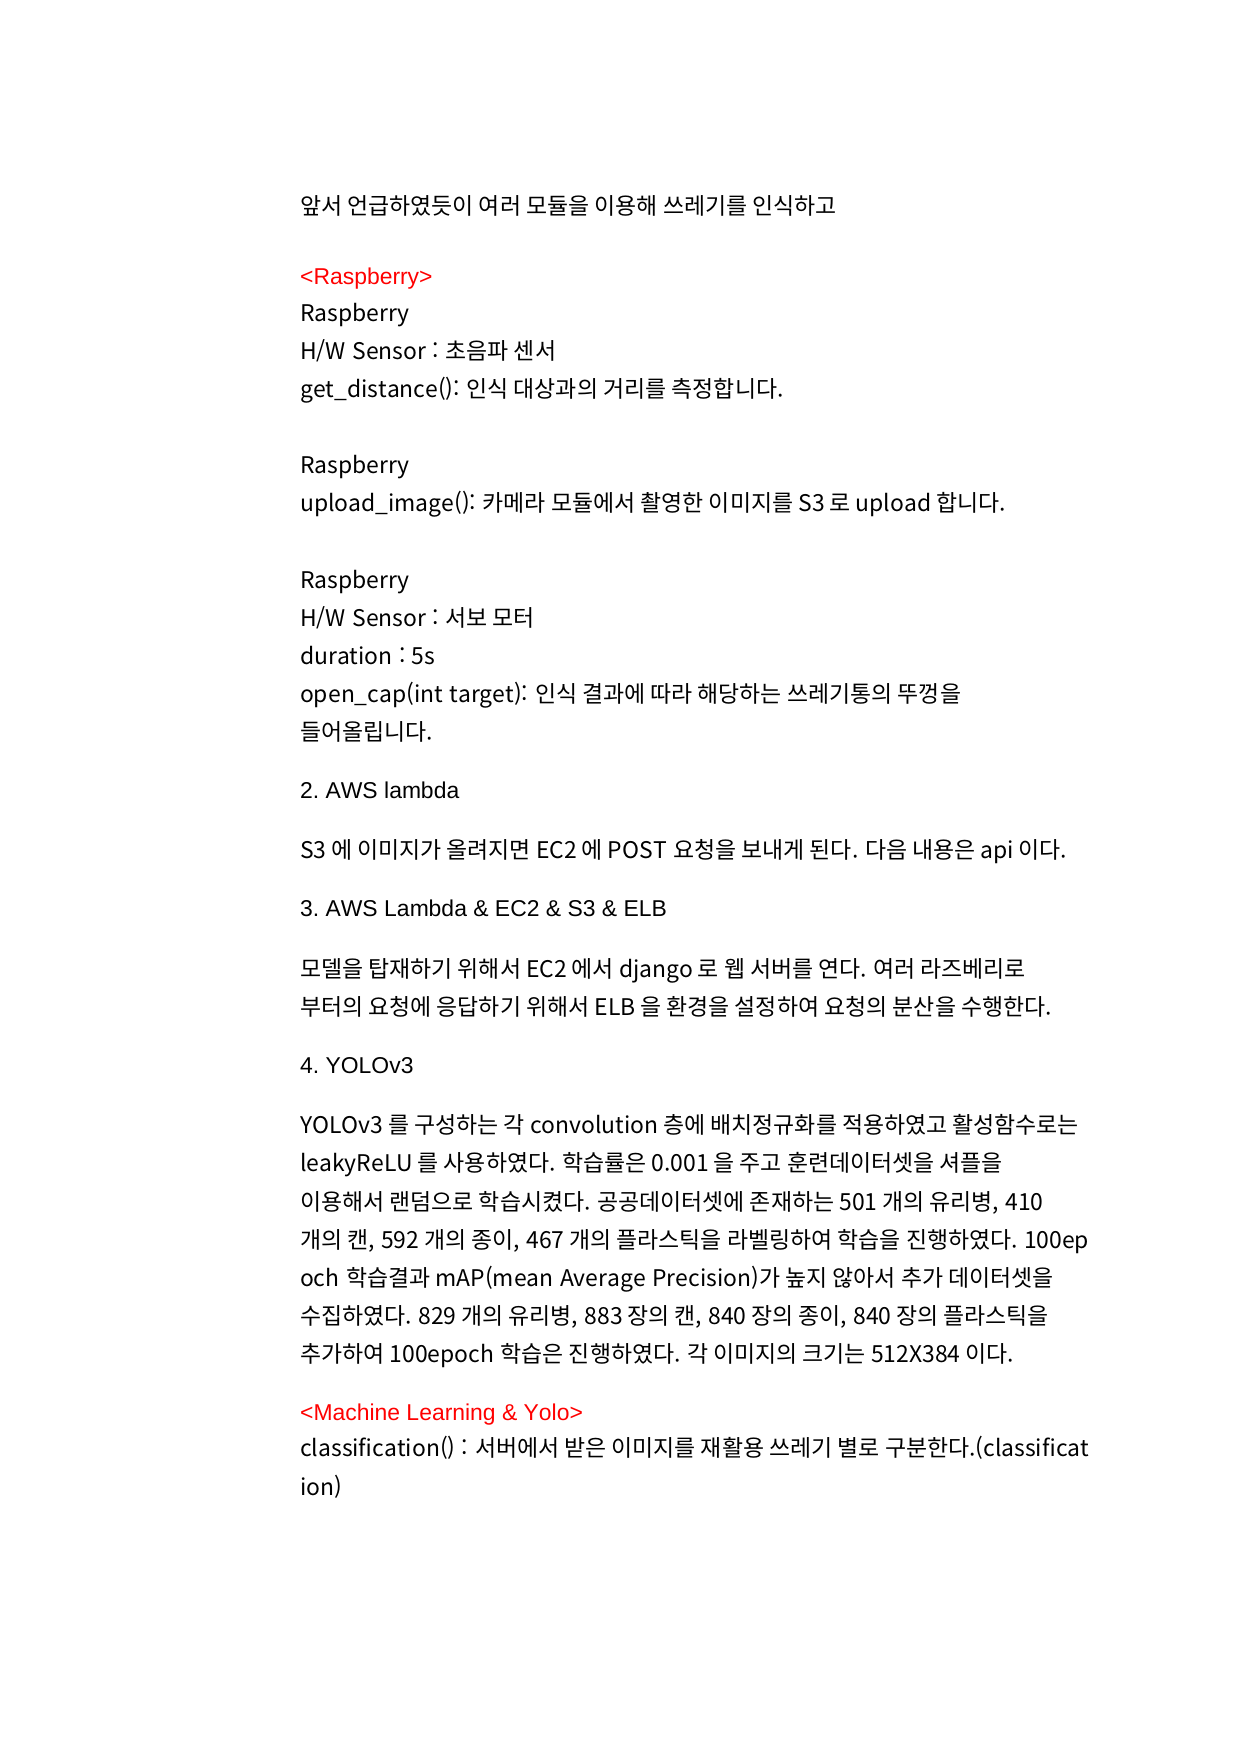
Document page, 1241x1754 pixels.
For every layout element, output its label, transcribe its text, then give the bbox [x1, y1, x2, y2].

text 2. AWS lambda [300, 777, 1090, 803]
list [262, 150, 1090, 747]
text 4. YOLOv3 [300, 1052, 1090, 1078]
text 3. AWS Lambda & EC2 & S3 & ELB [300, 895, 1090, 922]
text 모델을 탑재하기 위해서 EC2에서 django로 웹 서버를 연다. 여러 라즈베리로 부터의 요청에 응답하기 위해서 ELB을 환경을 설정하여 요청의 분산을 수행한다. [300, 951, 1090, 1022]
text S3에 이미지가 올려지면 EC2에 POST 요청을 보내게 된다. 다음 내용은 api이다. [300, 832, 1090, 866]
text <Machine Learning & Yolo> classification() : 서버에서 받은 이미지를 재활용 쓰레기 별로 구분한다.(classification) [300, 1399, 1090, 1502]
text YOLOv3를 구성하는 각 convolution층에 배치정규화를 적용하였고 활성함수로는 leakyReLU를 사용하였다. 학습률은 0.001을 주고 훈련데이터셋을 셔플을 이용해서 랜덤으로 학습시켰다. 공공데이터셋에 존재하는 501개의 유리병, 410개의 캔, 592개의 종이, 467개의 플라스틱을 라벨링하여 학습을 진행하였다. 100epoch 학습결과 mAP(mean Average Precision)가 높지 않아서 추가 데이터셋을 수집하였다. 829개의 유리병, 883장의 캔, 840장의 종이, 840장의 플라스틱을 추가하여 100epoch 학습은 진행하였다. 각 이미지의 크기는 512X384이다. [300, 1107, 1090, 1369]
